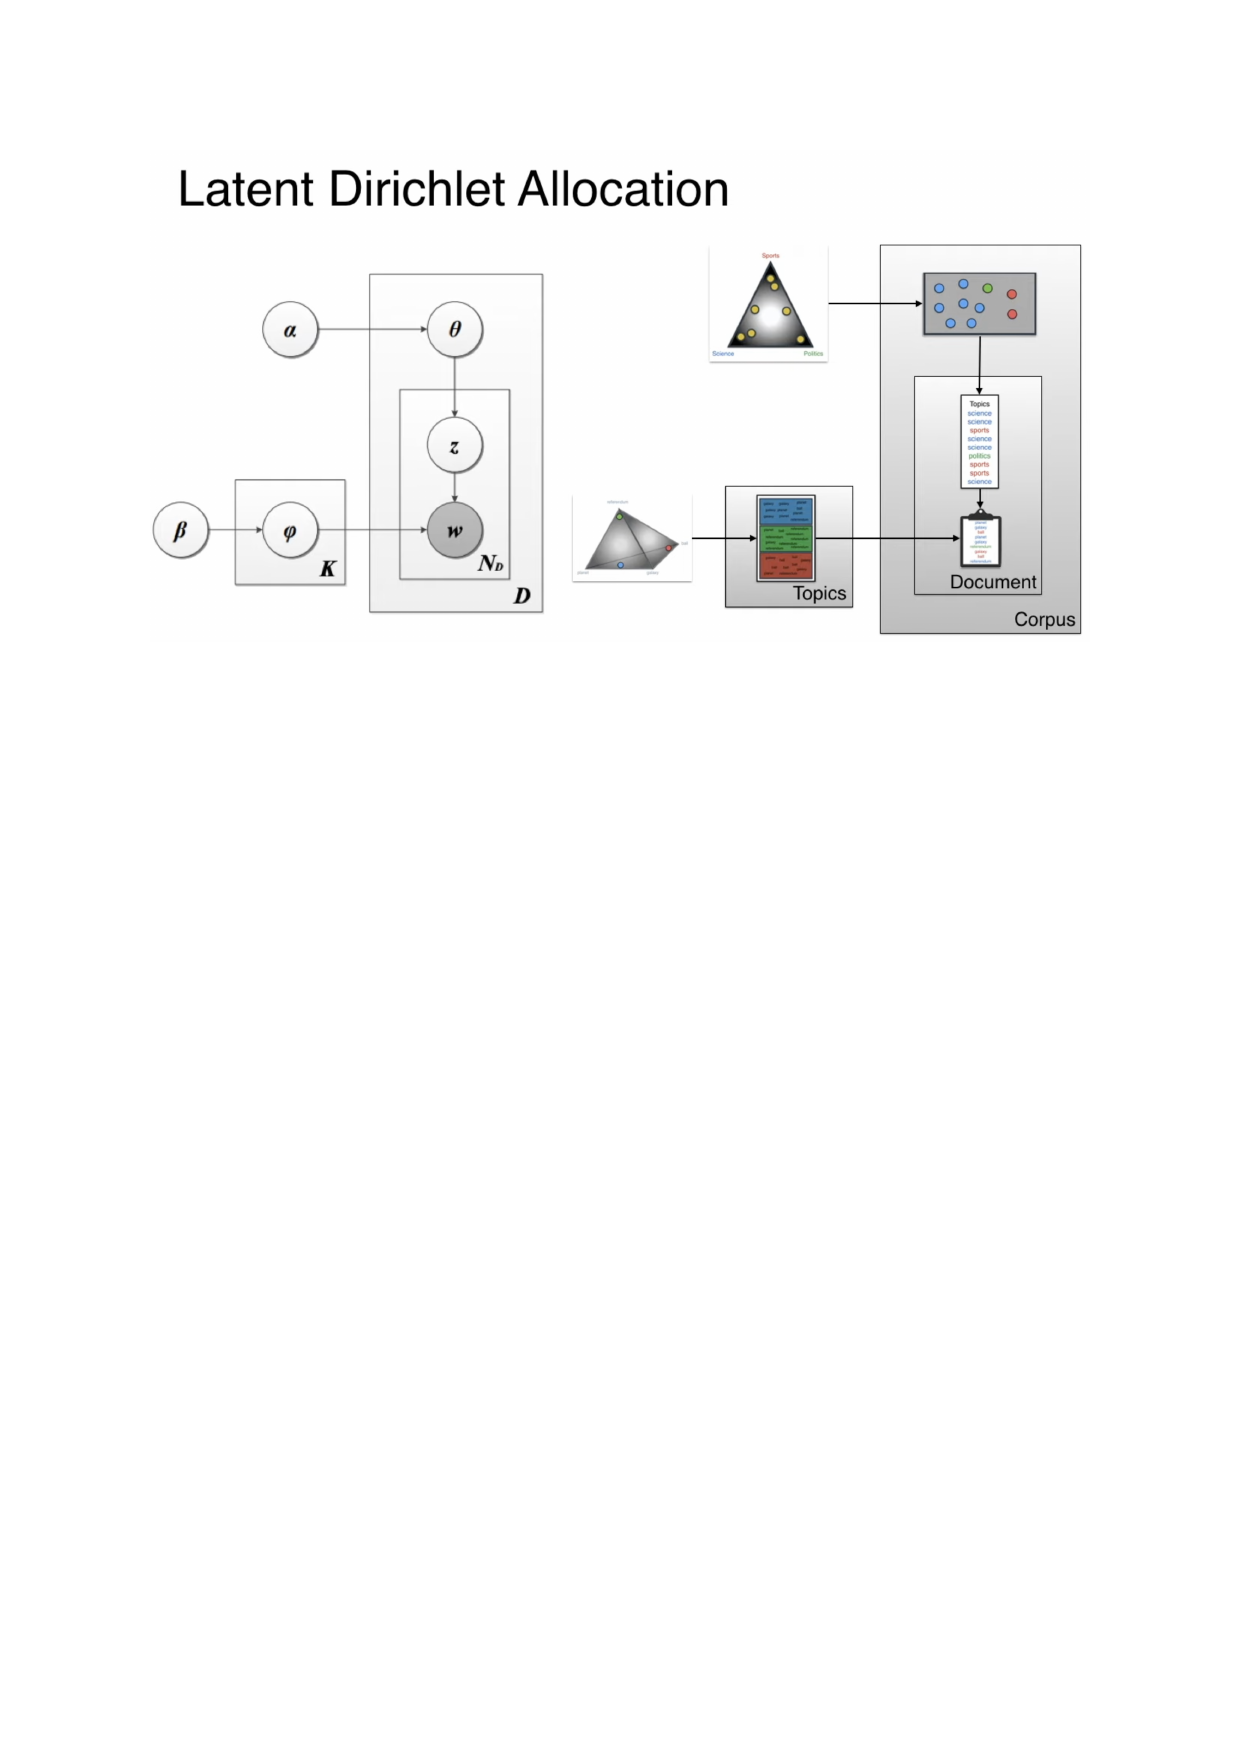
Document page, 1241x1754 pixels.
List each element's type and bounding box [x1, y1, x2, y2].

picture [150, 150, 1091, 642]
